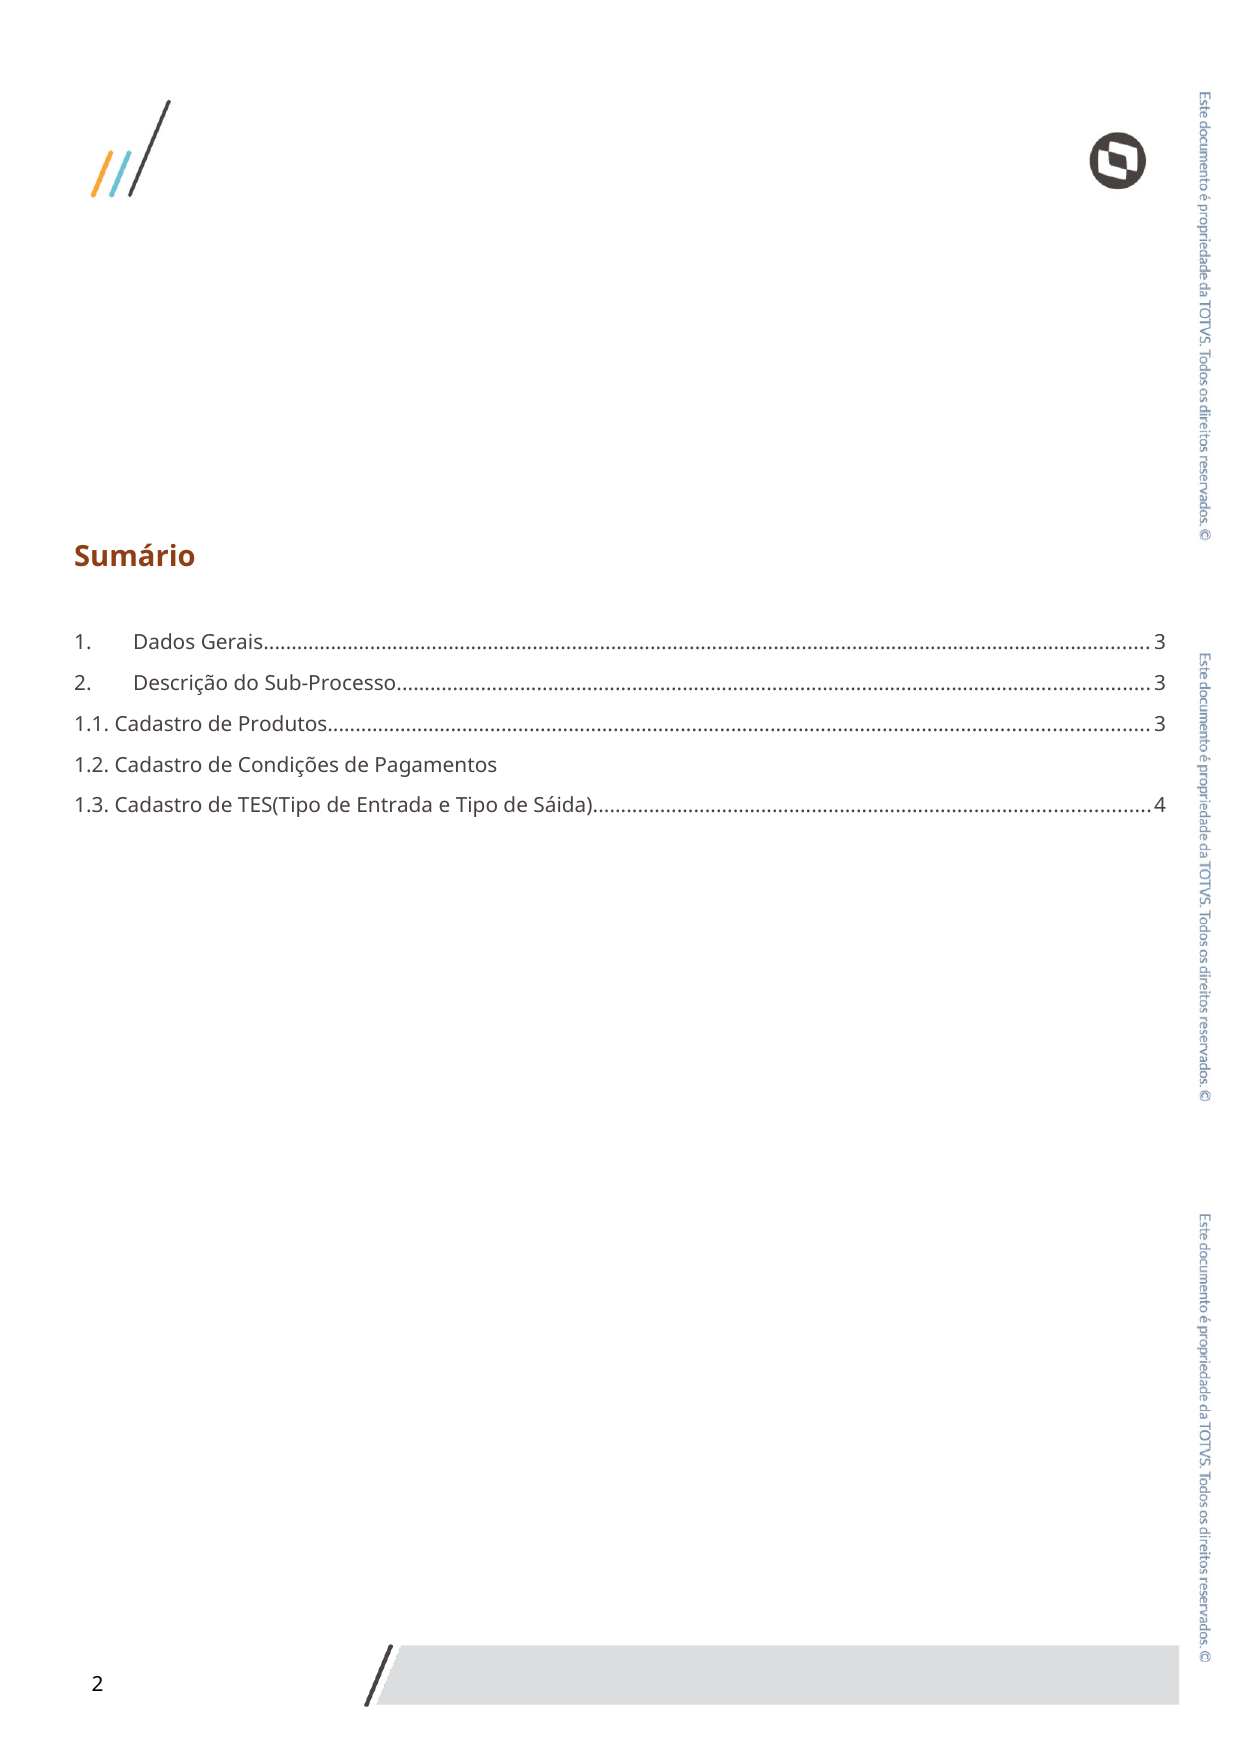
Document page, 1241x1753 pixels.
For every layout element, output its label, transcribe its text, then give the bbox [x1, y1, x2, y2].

picture [56, 1642, 1180, 1707]
text Sumário [74, 535, 1166, 575]
picture [73, 73, 1211, 1662]
